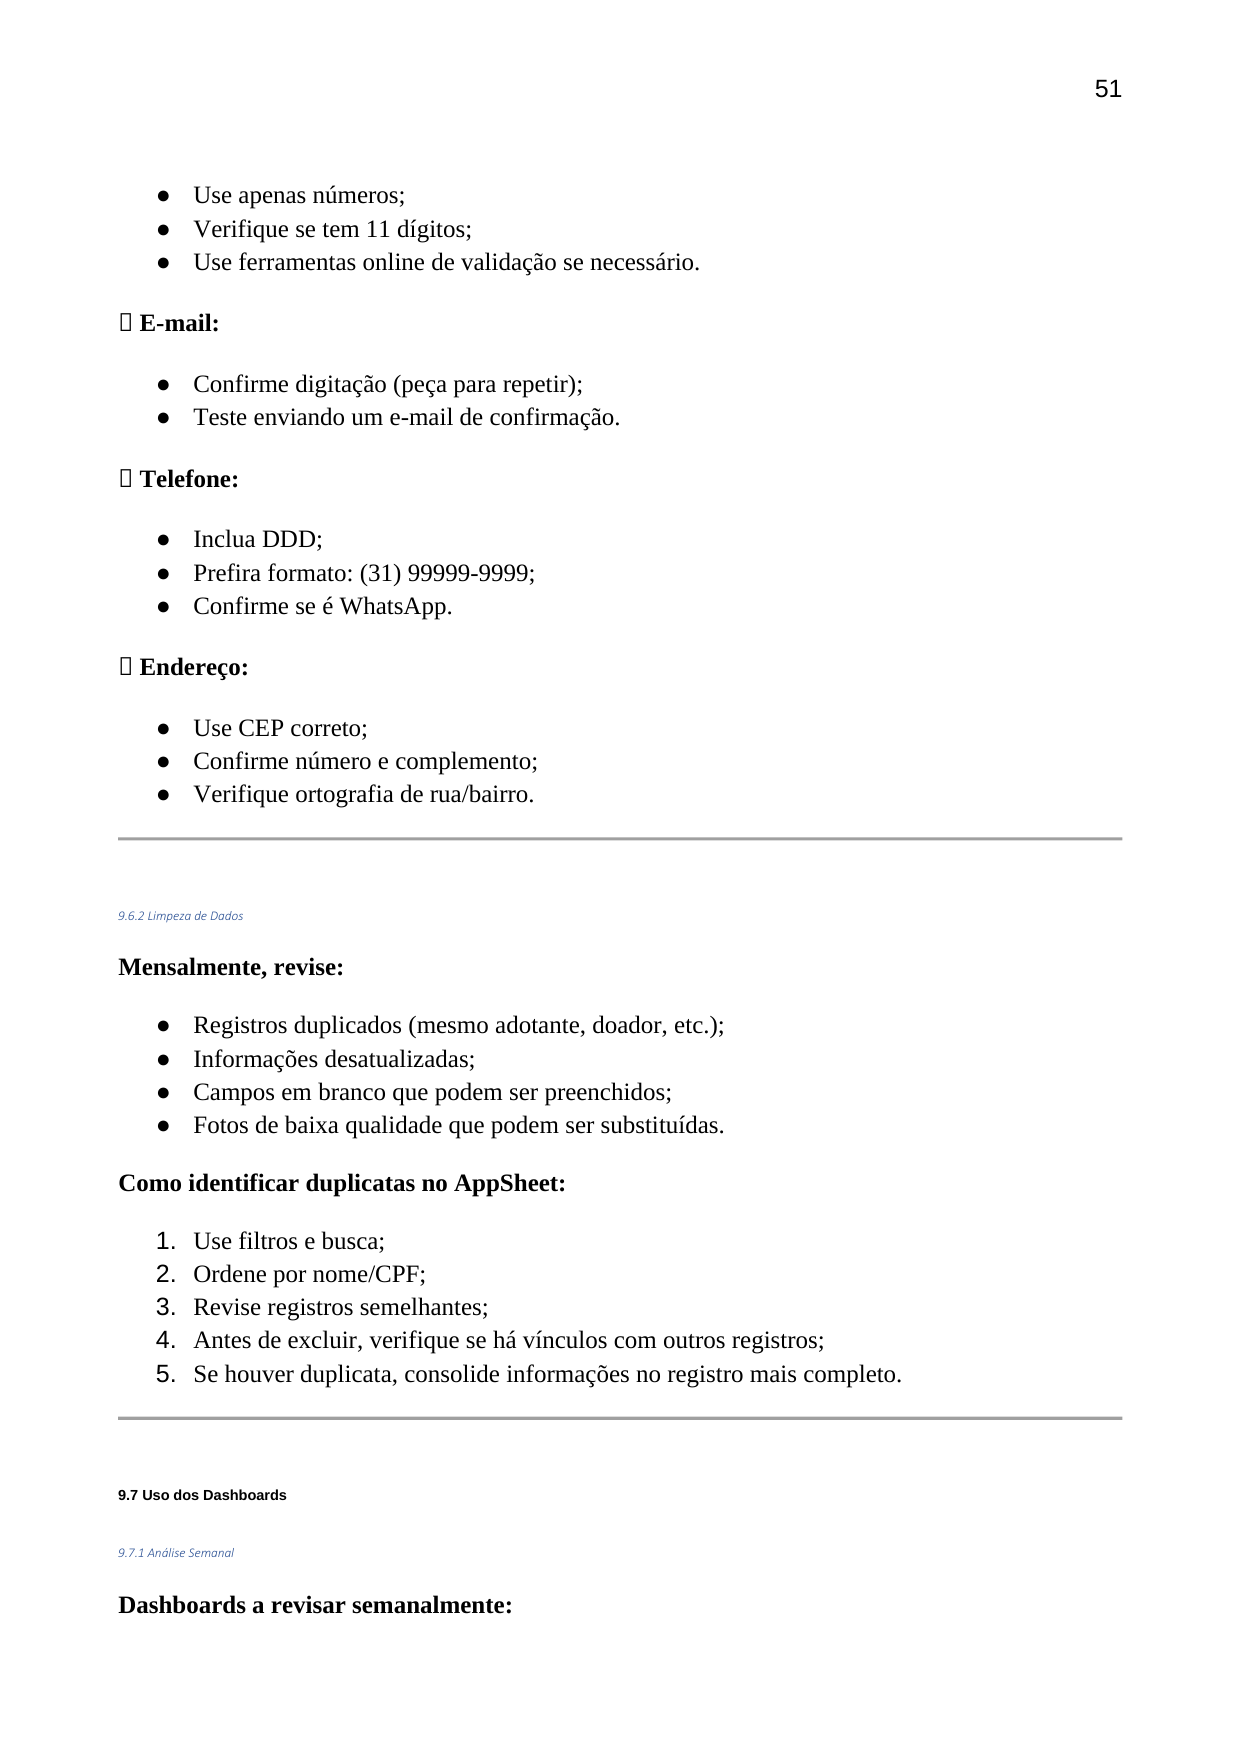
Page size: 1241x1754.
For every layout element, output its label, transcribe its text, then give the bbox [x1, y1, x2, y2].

list Verifique ortografia de rua/bairro. [156, 779, 1122, 808]
list Confirme se é WhatsApp. [156, 591, 1122, 619]
list Confirme digitação (peça para repetir); [156, 369, 1122, 398]
list Teste enviando um e-mail de confirmação. [156, 402, 1122, 431]
list Prefira formato: (31) 99999-9999; [156, 557, 1122, 586]
text Como identificar duplicatas no AppSheet: [118, 1168, 1122, 1197]
text Telefone: [118, 460, 1122, 494]
list Use CEP correto; [156, 713, 1122, 742]
text Mensalmente, revise: [118, 952, 1122, 981]
subtitle 9.7.1 Análise Semanal [118, 1533, 1122, 1561]
list Use filtros e busca; [156, 1226, 1122, 1255]
text Endereço: [118, 649, 1122, 683]
list Revise registros semelhantes; [156, 1292, 1122, 1321]
text Dashboards a revisar semanalmente: [118, 1590, 1122, 1619]
subtitle 9.7 Uso dos Dashboards [118, 1475, 1122, 1503]
list Registros duplicados (mesmo adotante, doador, etc.); [156, 1011, 1122, 1039]
list Se houver duplicata, consolide informações no registro mais completo. [156, 1358, 1122, 1387]
list Ordene por nome/CPF; [156, 1259, 1122, 1288]
subtitle 9.6.2 Limpeza de Dados [118, 895, 1122, 923]
list Inclua DDD; [156, 524, 1122, 553]
list Campos em branco que podem ser preenchidos; [156, 1077, 1122, 1106]
list Use ferramentas online de validação se necessário. [156, 247, 1122, 276]
list Use apenas números; [156, 180, 1122, 209]
list Informações desatualizadas; [156, 1044, 1122, 1072]
list Verifique se tem 11 dígitos; [156, 213, 1122, 242]
list Antes de excluir, verifique se há vínculos com outros registros; [156, 1325, 1122, 1354]
list Confirme número e complemento; [156, 746, 1122, 775]
list Fotos de baixa qualidade que podem ser substituídas. [156, 1110, 1122, 1139]
text E-mail: [118, 305, 1122, 339]
